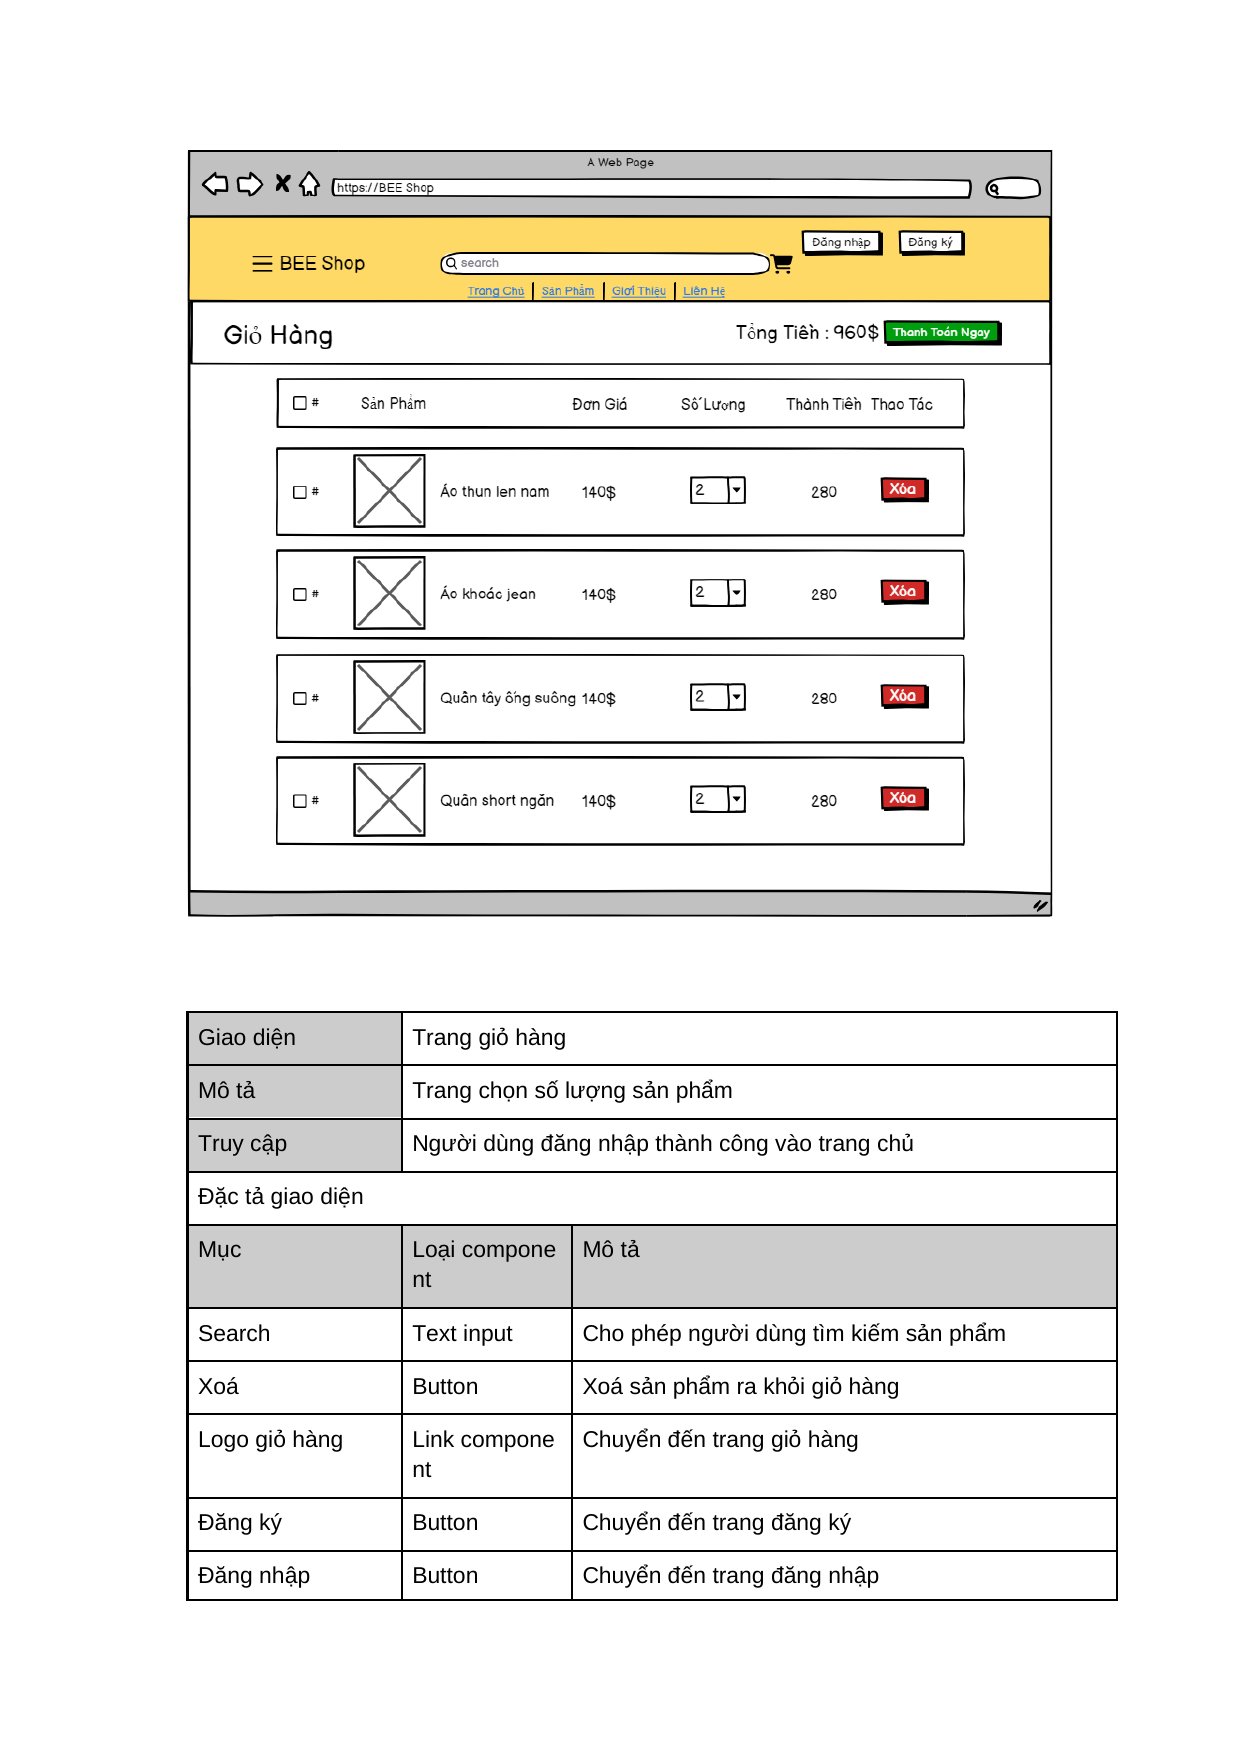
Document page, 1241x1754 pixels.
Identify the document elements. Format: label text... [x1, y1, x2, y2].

table_cell Truy cập [189, 1120, 401, 1171]
table_cell Button [403, 1362, 571, 1413]
table_cell Đăng nhập [189, 1552, 401, 1599]
table_cell Cho phép người dùng tìm kiếm sản phẩm [573, 1309, 1116, 1360]
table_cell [573, 1552, 1116, 1599]
table_cell Đặc tả giao diện [189, 1173, 1116, 1224]
table_cell Xoá sản phẩm ra khỏi giỏ hàng [573, 1362, 1116, 1413]
table_cell Button [403, 1499, 571, 1550]
table_cell Chuyển đến trang giỏ hàng [573, 1415, 1116, 1497]
table_cell Link component [403, 1415, 571, 1497]
table_cell Text input [403, 1309, 571, 1360]
table_cell Mô tả [189, 1066, 401, 1117]
table_cell Mô tả [573, 1226, 1116, 1307]
table_cell Đăng ký [189, 1499, 401, 1550]
table_cell Người dùng đăng nhập thành công vào trang chủ [403, 1120, 1116, 1171]
table_cell Button [403, 1552, 571, 1599]
table_cell Mục [189, 1226, 401, 1307]
table_cell Loại component [403, 1226, 571, 1307]
table_cell Chuyển đến trang đăng ký [573, 1499, 1116, 1550]
table_cell Logo giỏ hàng [189, 1415, 401, 1497]
table_header Trang giỏ hàng [403, 1013, 1116, 1064]
table_header Giao diện [189, 1013, 401, 1064]
table_cell Xoá [189, 1362, 401, 1413]
table_cell Search [189, 1309, 401, 1360]
table_cell Trang chọn số lượng sản phẩm [403, 1066, 1116, 1117]
picture [187, 150, 1053, 917]
